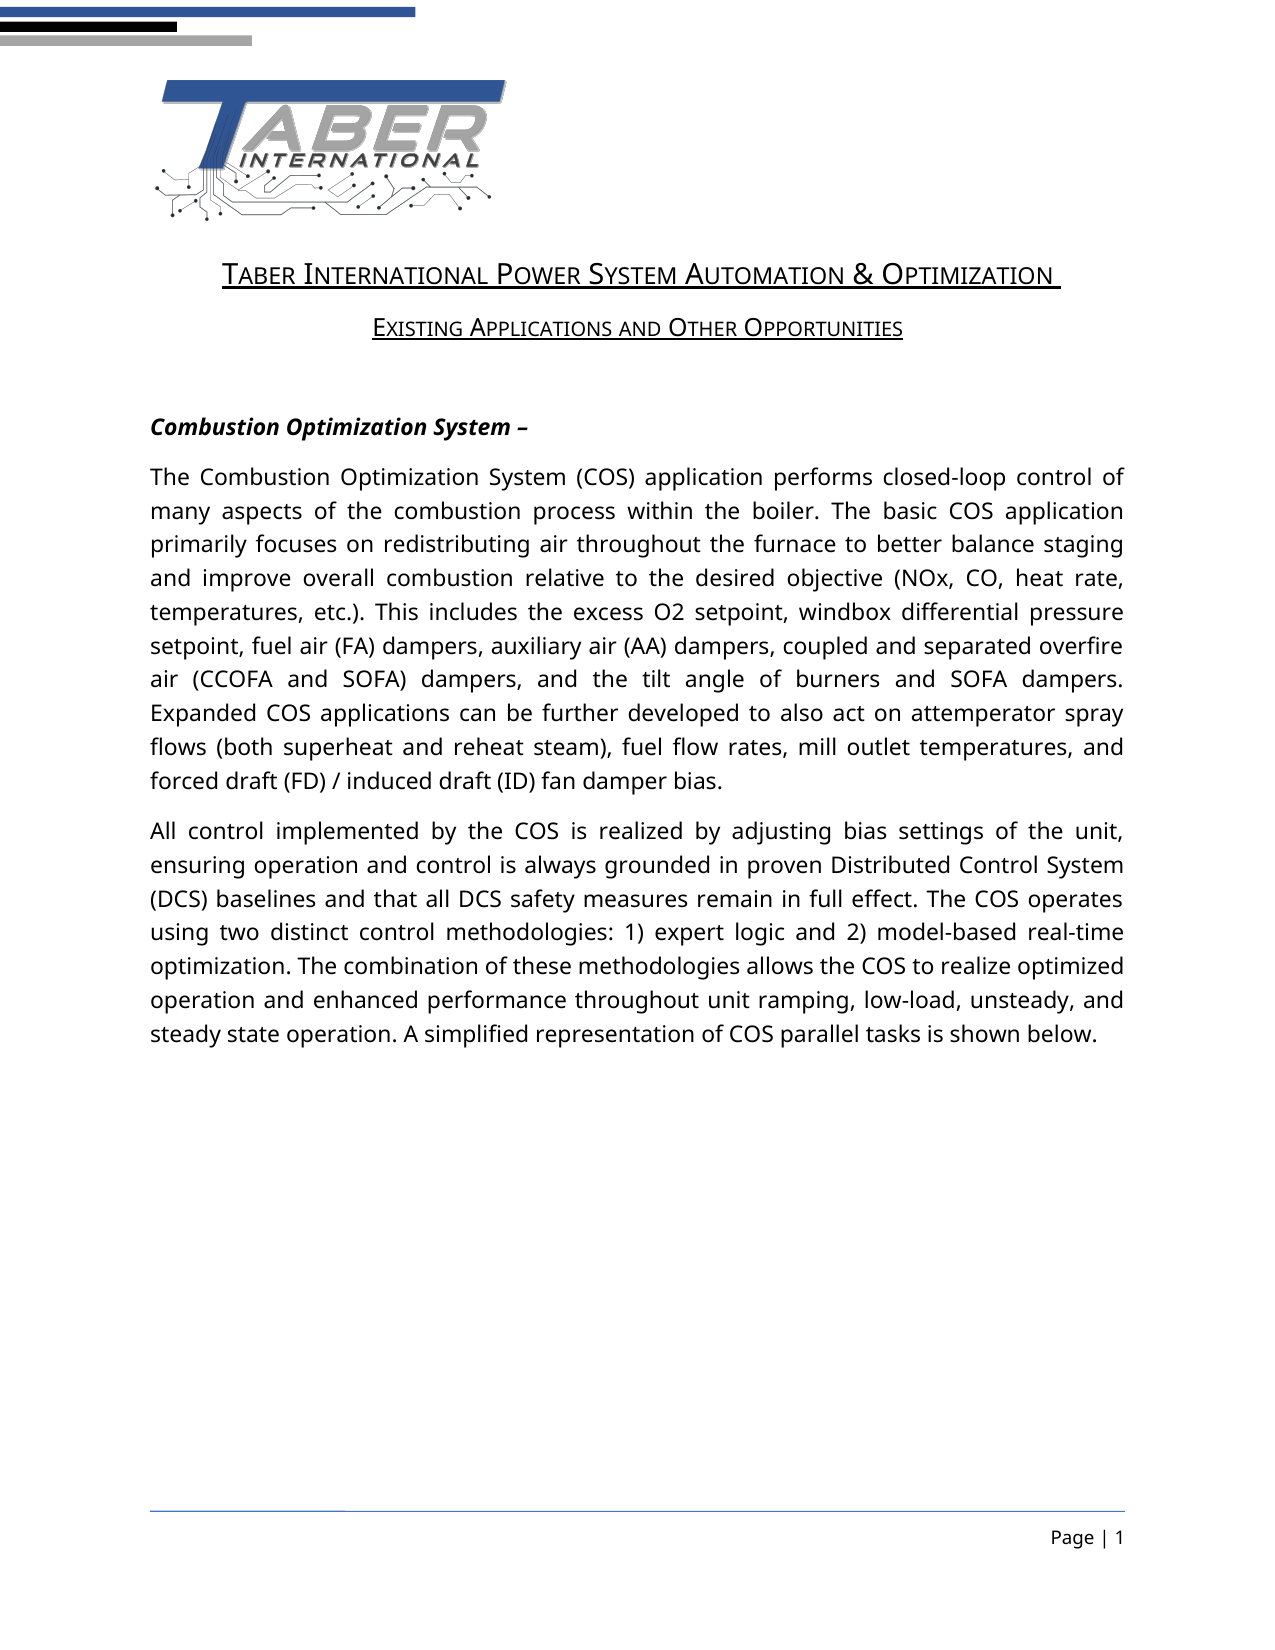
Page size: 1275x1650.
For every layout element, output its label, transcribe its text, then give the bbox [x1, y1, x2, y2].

picture [150, 75, 512, 225]
text Taber International Power System Automation & Optimization [150, 253, 1125, 293]
text The Combustion Optimization System (COS) application performs closed-loop control of many aspects of the combustion process within the boiler. The basic COS application primarily focuses on redistributing air throughout the furnace to better balance staging and improve overall combustion relative to the desired objective (NOx, CO, heat rate, temperatures, etc.). This includes the excess O2 setpoint, windbox differential pressure setpoint, fuel air (FA) dampers, auxiliary air (AA) dampers, coupled and separated overfire air (CCOFA and SOFA) dampers, and the tilt angle of burners and SOFA dampers. Expanded COS applications can be further developed to also act on attemperator spray flows (both superheat and reheat steam), fuel flow rates, mill outlet temperatures, and forced draft (FD) / induced draft (ID) fan damper bias. [150, 461, 1125, 796]
text Combustion Optimization System – [150, 411, 1125, 442]
text All control implemented by the COS is realized by adjusting bias settings of the unit, ensuring operation and control is always grounded in proven Distributed Control System (DCS) baselines and that all DCS safety measures remain in full effect. The COS operates using two distinct control methodologies: 1) expert logic and 2) model-based real-time optimization. The combination of these methodologies allows the COS to realize optimized operation and enhanced performance throughout unit ramping, low-load, unsteady, and steady state operation. A simplified representation of COS parallel tasks is shown below. [150, 815, 1125, 1049]
text Existing Applications and Other Opportunities [150, 309, 1125, 343]
